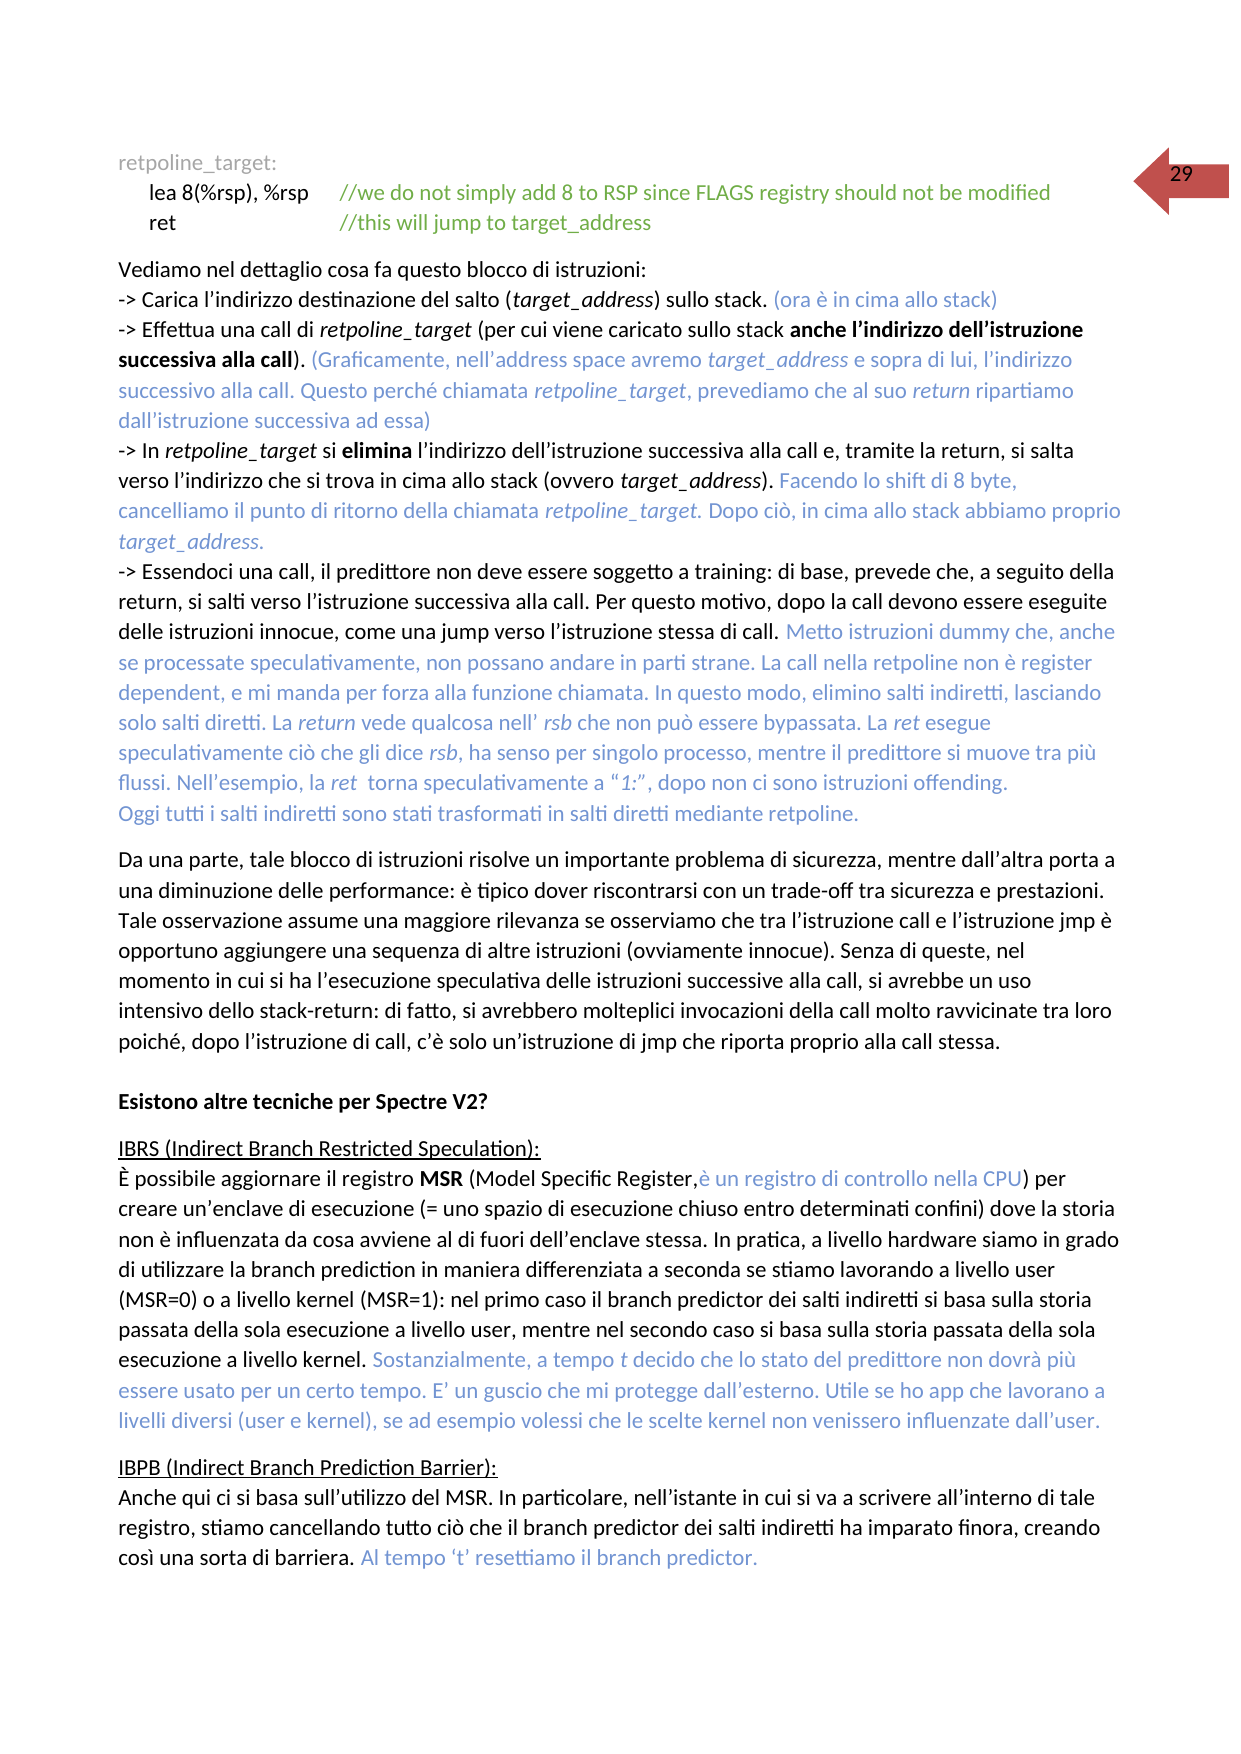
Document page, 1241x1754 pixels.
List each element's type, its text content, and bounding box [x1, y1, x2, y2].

text Da una parte, tale blocco di istruzioni risolve un importante problema di sicurezza, mentre dall’altra porta a una diminuzione delle performance: è tipico dover riscontrarsi con un trade-off tra sicurezza e prestazioni. Tale osservazione assume una maggiore rilevanza se osserviamo che tra l’istruzione call e l’istruzione jmp è opportuno aggiungere una sequenza di altre istruzioni (ovviamente innocue). Senza di queste, nel momento in cui si ha l’esecuzione speculativa delle istruzioni successive alla call, si avrebbe un uso intensivo dello stack-return: di fatto, si avrebbero molteplici invocazioni della call molto ravvicinate tra loro poiché, dopo l’istruzione di call, c’è solo un’istruzione di jmp che riporta proprio alla call stessa. Esistono altre tecniche per Spectre V2? [118, 846, 1122, 1115]
text Vediamo nel dettaglio cosa fa questo blocco di istruzioni: -> Carica l’indirizzo destinazione del salto (target_address) sullo stack. (ora è in cima allo stack) -> Effettua una call di retpoline_target (per cui viene caricato sullo stack anche l’indirizzo dell’istruzione successiva alla call). (Graficamente, nell’address space avremo target_address e sopra di lui, l’indirizzo successivo alla call. Questo perché chiamata retpoline_target, prevediamo che al suo return ripartiamo dall’istruzione successiva ad essa) -> In retpoline_target si elimina l’indirizzo dell’istruzione successiva alla call e, tramite la return, si salta verso l’indirizzo che si trova in cima allo stack (ovvero target_address). Facendo lo shift di 8 byte, cancelliamo il punto di ritorno della chiamata retpoline_target. Dopo ciò, in cima allo stack abbiamo proprio target_address. -> Essendoci una call, il predittore non deve essere soggetto a training: di base, prevede che, a seguito della return, si salti verso l’istruzione successiva alla call. Per questo motivo, dopo la call devono essere eseguite delle istruzioni innocue, come una jump verso l’istruzione stessa di call. Metto istruzioni dummy che, anche se processate speculativamente, non possano andare in parti strane. La call nella retpoline non è register dependent, e mi manda per forza alla funzione chiamata. In questo modo, elimino salti indiretti, lasciando solo salti diretti. La return vede qualcosa nell’ rsb che non può essere bypassata. La ret esegue speculativamente ciò che gli dice rsb, ha senso per singolo processo, mentre il predittore si muove tra più flussi. Nell’esempio, la ret torna speculativamente a “1:”, dopo non ci sono istruzioni offending. Oggi tutti i salti indiretti sono stati trasformati in salti diretti mediante retpoline. [118, 255, 1122, 827]
text IBPB (Indirect Branch Prediction Barrier): Anche qui ci si basa sull’utilizzo del MSR. In particolare, nell’istante in cui si va a scrivere all’interno di tale registro, stiamo cancellando tutto ciò che il branch predictor dei salti indiretti ha imparato finora, creando così una sorta di barriera. Al tempo ‘t’ resettiamo il branch predictor. [118, 1453, 1122, 1571]
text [118, 148, 1122, 236]
text IBRS (Indirect Branch Restricted Speculation): È possibile aggiornare il registro MSR (Model Specific Register,è un registro di controllo nella CPU) per creare un’enclave di esecuzione (= uno spazio di esecuzione chiuso entro determinati confini) dove la storia non è influenzata da cosa avviene al di fuori dell’enclave stessa. In pratica, a livello hardware siamo in grado di utilizzare la branch prediction in maniera differenziata a seconda se stiamo lavorando a livello user (MSR=0) o a livello kernel (MSR=1): nel primo caso il branch predictor dei salti indiretti si basa sulla storia passata della sola esecuzione a livello user, mentre nel secondo caso si basa sulla storia passata della sola esecuzione a livello kernel. Sostanzialmente, a tempo t decido che lo stato del predittore non dovrà più essere usato per un certo tempo. E’ un guscio che mi protegge dall’esterno. Utile se ho app che lavorano a livelli diversi (user e kernel), se ad esempio volessi che le scelte kernel non venissero influenzate dall’user. [118, 1134, 1122, 1434]
